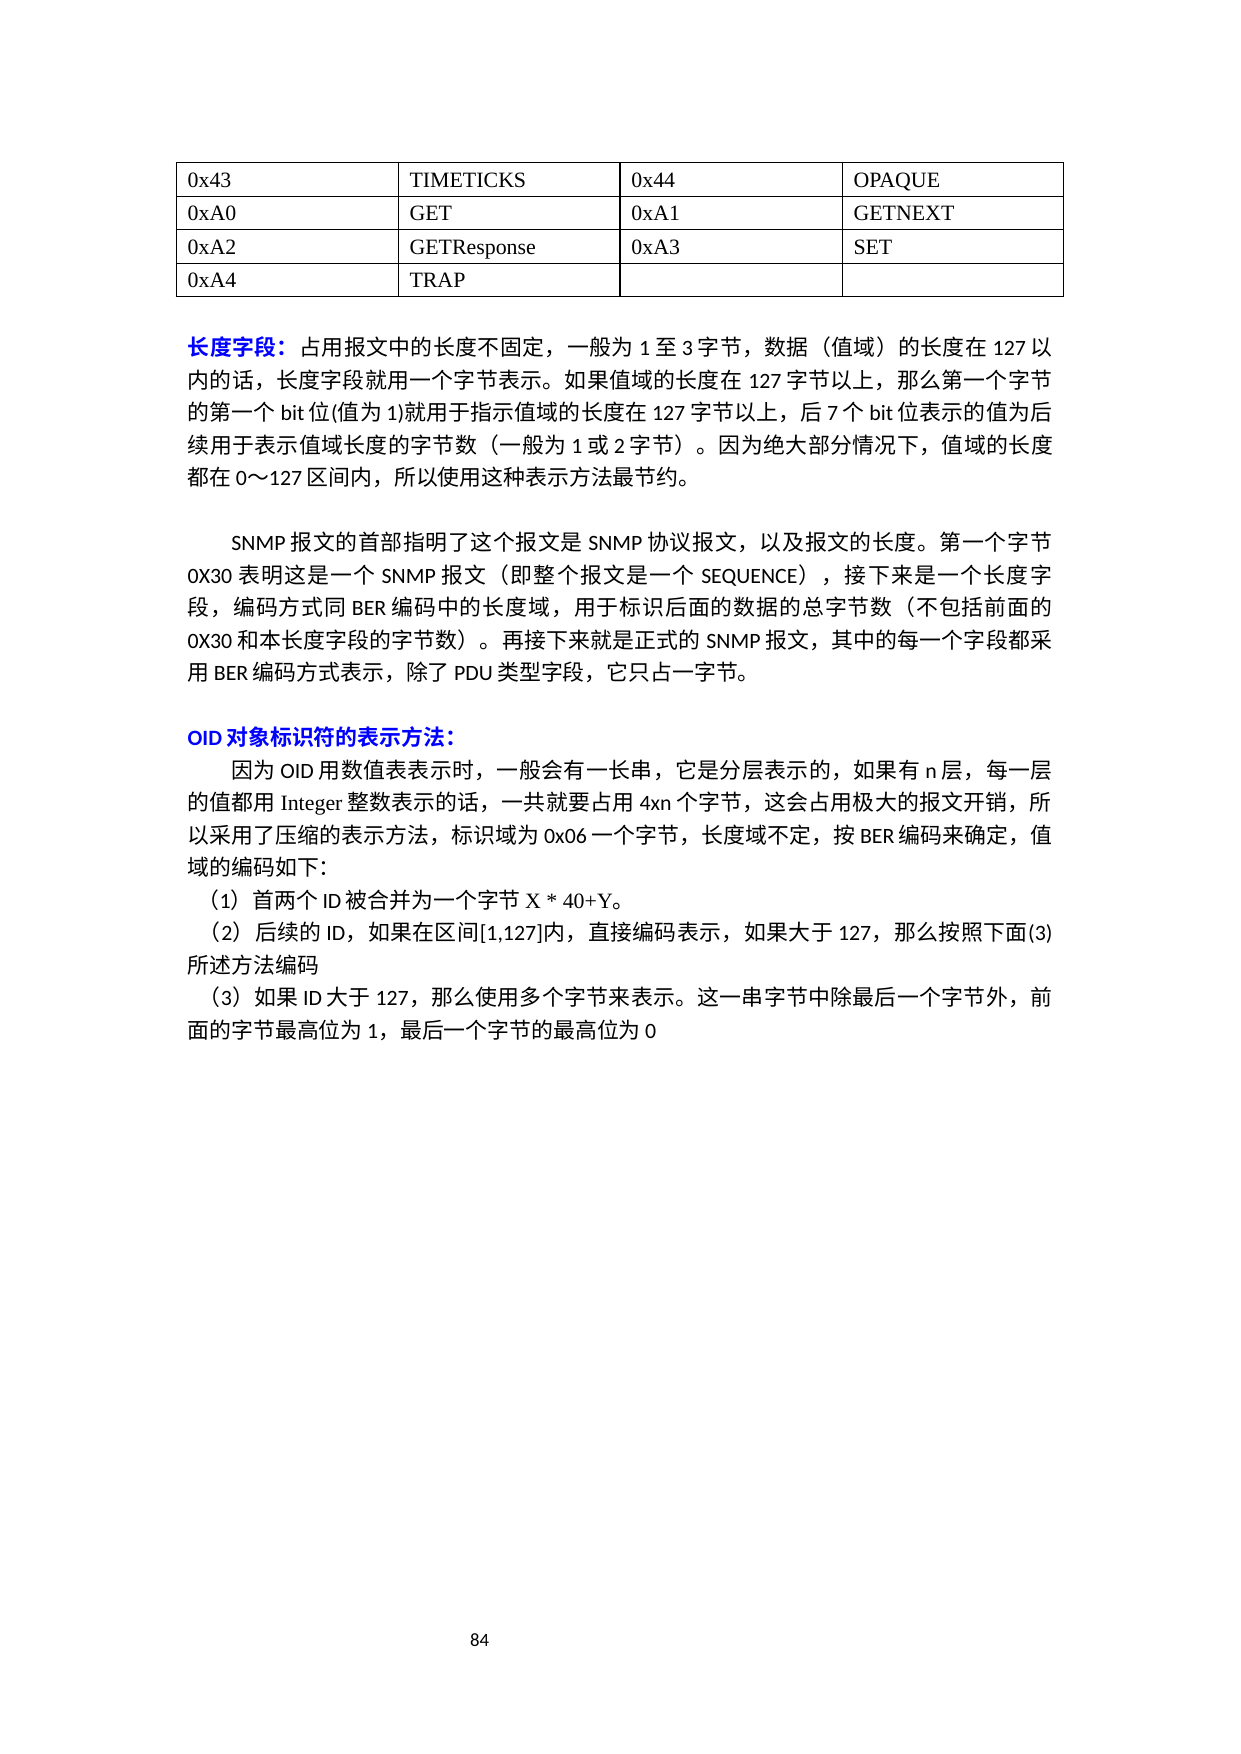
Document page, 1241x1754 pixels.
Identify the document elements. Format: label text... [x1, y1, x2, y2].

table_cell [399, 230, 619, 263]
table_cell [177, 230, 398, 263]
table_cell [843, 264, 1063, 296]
text （1）首两个ID被合并为一个字节X * 40+Y。 [187, 882, 1053, 915]
text 长度字段：占用报文中的长度不固定，一般为1至3字节，数据（值域）的长度在127以内的话，长度字段就用一个字节表示。如果值域的长度在127字节以上，那么第一个字节的第一个bit位(值为1)就用于指示值域的长度在127字节以上，后7个bit位表示的值为后续用于表示值域长度的字节数（一般为1或2字节）。因为绝大部分情况下，值域的长度都在0～127区间内，所以使用这种表示方法最节约。 [187, 330, 1053, 492]
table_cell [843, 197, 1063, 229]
text （3）如果ID大于127，那么使用多个字节来表示。这一串字节中除最后一个字节外，前面的字节最高位为1，最后一个字节的最高位为0 [187, 980, 1053, 1045]
text SNMP报文的首部指明了这个报文是SNMP协议报文，以及报文的长度。第一个字节0X30表明这是一个SNMP报文（即整个报文是一个SEQUENCE），接下来是一个长度字段，编码方式同BER编码中的长度域，用于标识后面的数据的总字节数（不包括前面的0X30和本长度字段的字节数）。再接下来就是正式的SNMP报文，其中的每一个字段都采用BER编码方式表示，除了PDU类型字段，它只占一字节。 [187, 525, 1053, 687]
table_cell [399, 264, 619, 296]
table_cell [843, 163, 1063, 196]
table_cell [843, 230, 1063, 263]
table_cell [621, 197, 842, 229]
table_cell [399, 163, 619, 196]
text 因为OID用数值表表示时，一般会有一长串，它是分层表示的，如果有n层，每一层的值都用Integer整数表示的话，一共就要占用4xn个字节，这会占用极大的报文开销，所以采用了压缩的表示方法，标识域为0x06一个字节，长度域不定，按BER编码来确定，值域的编码如下： [187, 752, 1053, 882]
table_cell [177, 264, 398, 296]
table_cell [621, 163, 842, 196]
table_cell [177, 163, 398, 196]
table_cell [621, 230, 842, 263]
text OID对象标识符的表示方法： [187, 720, 1053, 752]
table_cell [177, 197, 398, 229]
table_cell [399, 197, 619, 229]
text （2）后续的ID，如果在区间[1,127]内，直接编码表示，如果大于127，那么按照下面(3)所述方法编码 [187, 915, 1053, 980]
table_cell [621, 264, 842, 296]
